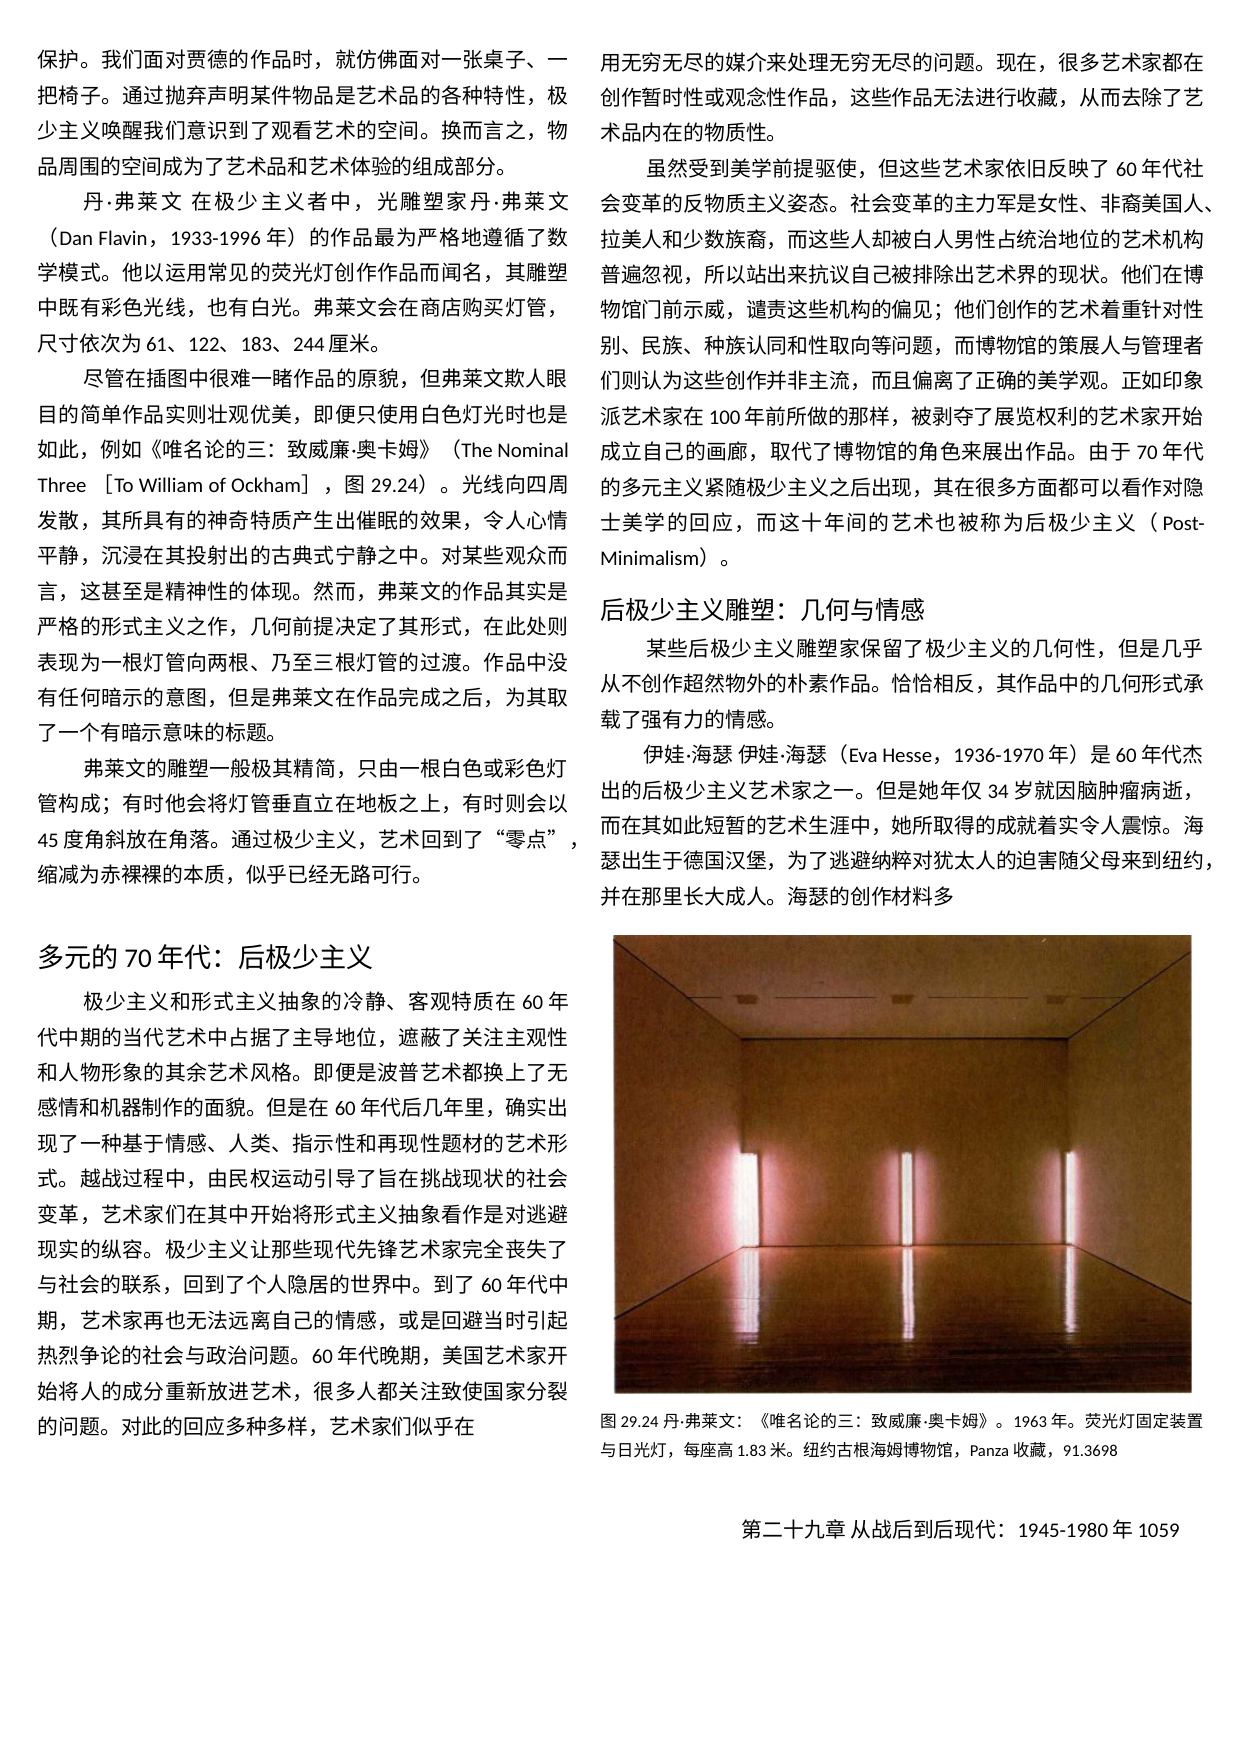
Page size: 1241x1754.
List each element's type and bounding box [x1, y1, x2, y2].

picture [612, 935, 1192, 1394]
